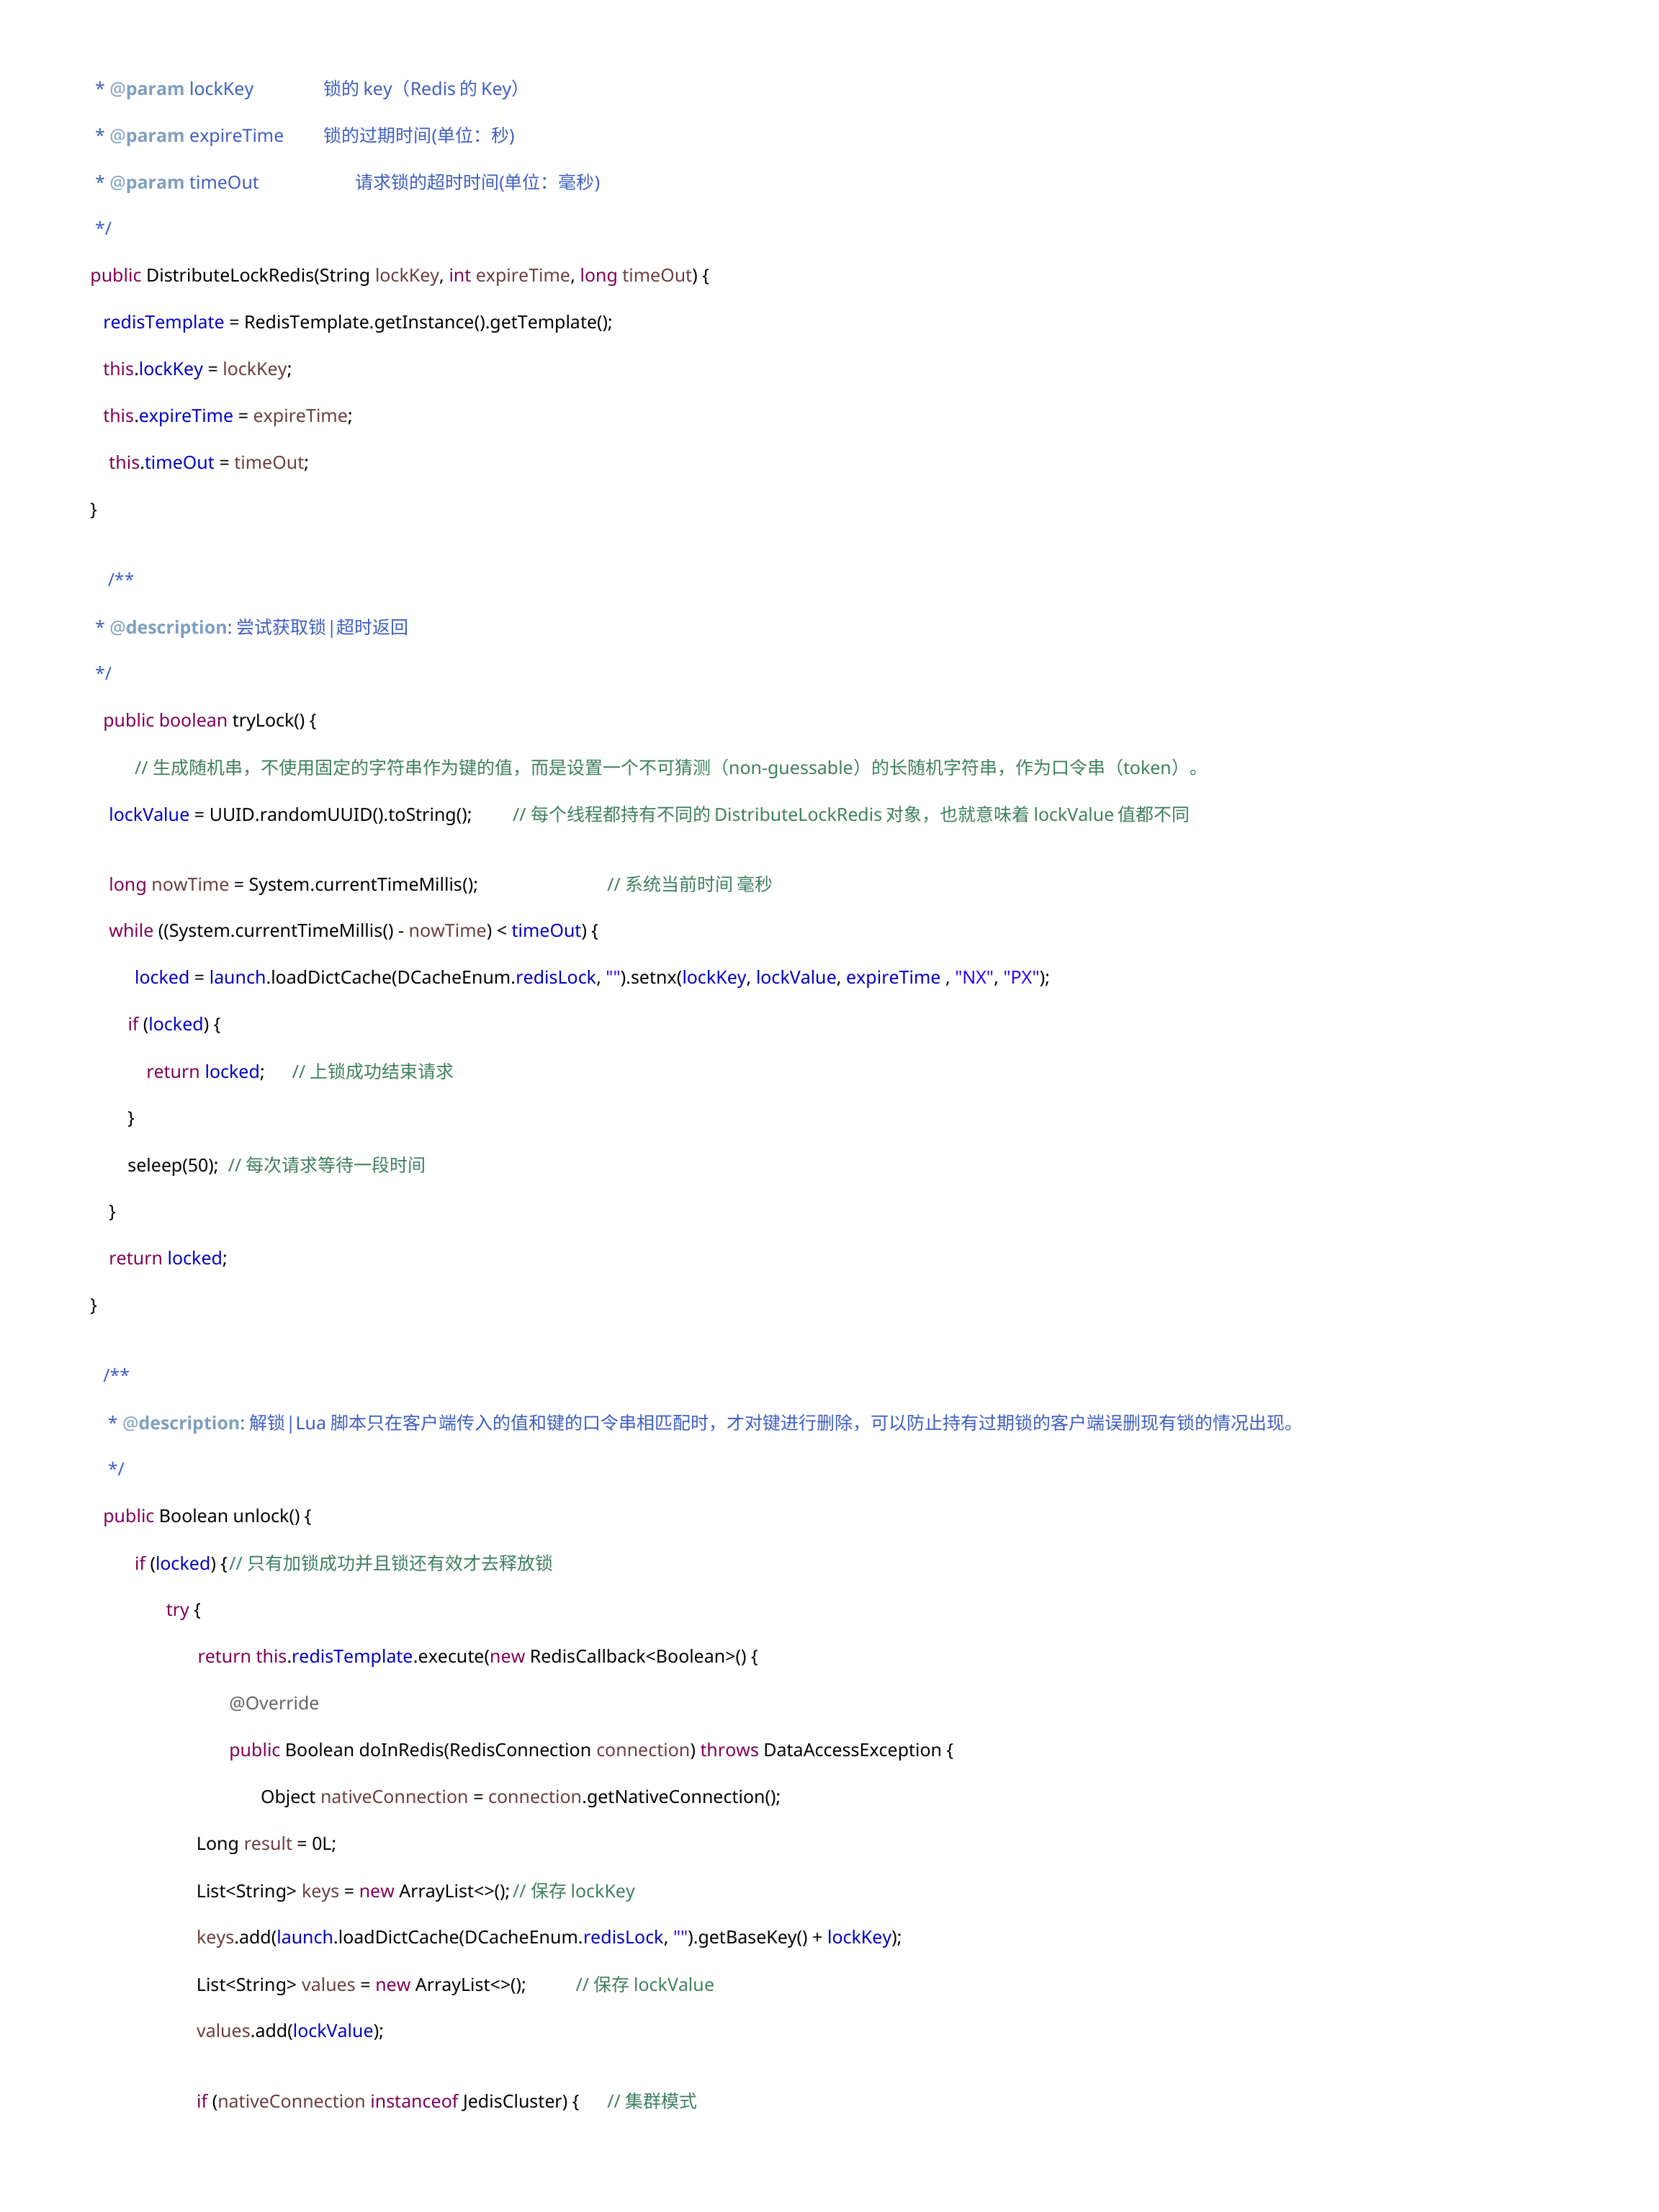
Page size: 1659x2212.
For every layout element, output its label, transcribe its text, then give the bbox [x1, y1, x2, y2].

text return this.redisTemplate.execute(new RedisCallback<Boolean>() { [71, 1632, 1604, 1679]
text while ((System.currentTimeMillis() - nowTime) < timeOut) { [71, 907, 1604, 953]
text this.lockKey = lockKey; [71, 345, 1604, 392]
text this.timeOut = timeOut; [71, 439, 1604, 485]
text Long result = 0L; [71, 1820, 1604, 1866]
text if (nativeConnection instanceof JedisCluster) { // 集群模式 [71, 2077, 1604, 2123]
text values.add(lockValue); [71, 2007, 1604, 2054]
text * @param timeOut 请求锁的超时时间(单位：毫秒) [71, 158, 1604, 204]
text } [71, 1187, 1604, 1234]
text * @description: 尝试获取锁|超时返回 [71, 603, 1604, 649]
text * @param expireTime 锁的过期时间(单位：秒) [71, 111, 1604, 158]
text // 生成随机串，不使用固定的字符串作为键的值，而是设置一个不可猜测（non-guessable）的长随机字符串，作为口令串（token）。 [71, 743, 1604, 790]
text */ [71, 649, 1604, 696]
text @Override [71, 1679, 1604, 1726]
text locked = launch.loadDictCache(DCacheEnum.redisLock, "").setnx(lockKey, lockValue, expireTime , "NX", "PX"); [71, 953, 1604, 1000]
text return locked; [71, 1234, 1604, 1281]
text try { [71, 1586, 1604, 1632]
text public Boolean unlock() { [71, 1492, 1604, 1539]
text public DistributeLockRedis(String lockKey, int expireTime, long timeOut) { [71, 251, 1604, 298]
text /** [71, 556, 1604, 603]
text * @description: 解锁|Lua 脚本只在客户端传入的值和键的口令串相匹配时，才对键进行删除，可以防止持有过期锁的客户端误删现有锁的情况出现。 [71, 1398, 1604, 1445]
text public Boolean doInRedis(RedisConnection connection) throws DataAccessException { [71, 1726, 1604, 1773]
text */ [71, 204, 1604, 251]
text redisTemplate = RedisTemplate.getInstance().getTemplate(); [71, 298, 1604, 345]
text List<String> keys = new ArrayList<>(); // 保存 lockKey [71, 1866, 1604, 1913]
text lockValue = UUID.randomUUID().toString(); // 每个线程都持有不同的DistributeLockRedis对象，也就意味着lockValue值都不同 [71, 790, 1604, 837]
text return locked; // 上锁成功结束请求 [71, 1047, 1604, 1094]
text if (locked) { // 只有加锁成功并且锁还有效才去释放锁 [71, 1539, 1604, 1586]
text seleep(50); // 每次请求等待一段时间 [71, 1141, 1604, 1187]
text this.expireTime = expireTime; [71, 392, 1604, 439]
text } [71, 1094, 1604, 1141]
text */ [71, 1445, 1604, 1492]
text keys.add(launch.loadDictCache(DCacheEnum.redisLock, "").getBaseKey() + lockKey); [71, 1913, 1604, 1960]
text long nowTime = System.currentTimeMillis(); // 系统当前时间 毫秒 [71, 860, 1604, 907]
text public boolean tryLock() { [71, 696, 1604, 743]
text } [71, 485, 1604, 532]
text Object nativeConnection = connection.getNativeConnection(); [71, 1773, 1604, 1820]
text * @param lockKey 锁的key（Redis的Key） [71, 64, 1604, 111]
text } [71, 1281, 1604, 1328]
text if (locked) { [71, 1000, 1604, 1047]
text /** [71, 1352, 1604, 1398]
text List<String> values = new ArrayList<>(); // 保存 lockValue [71, 1960, 1604, 2007]
